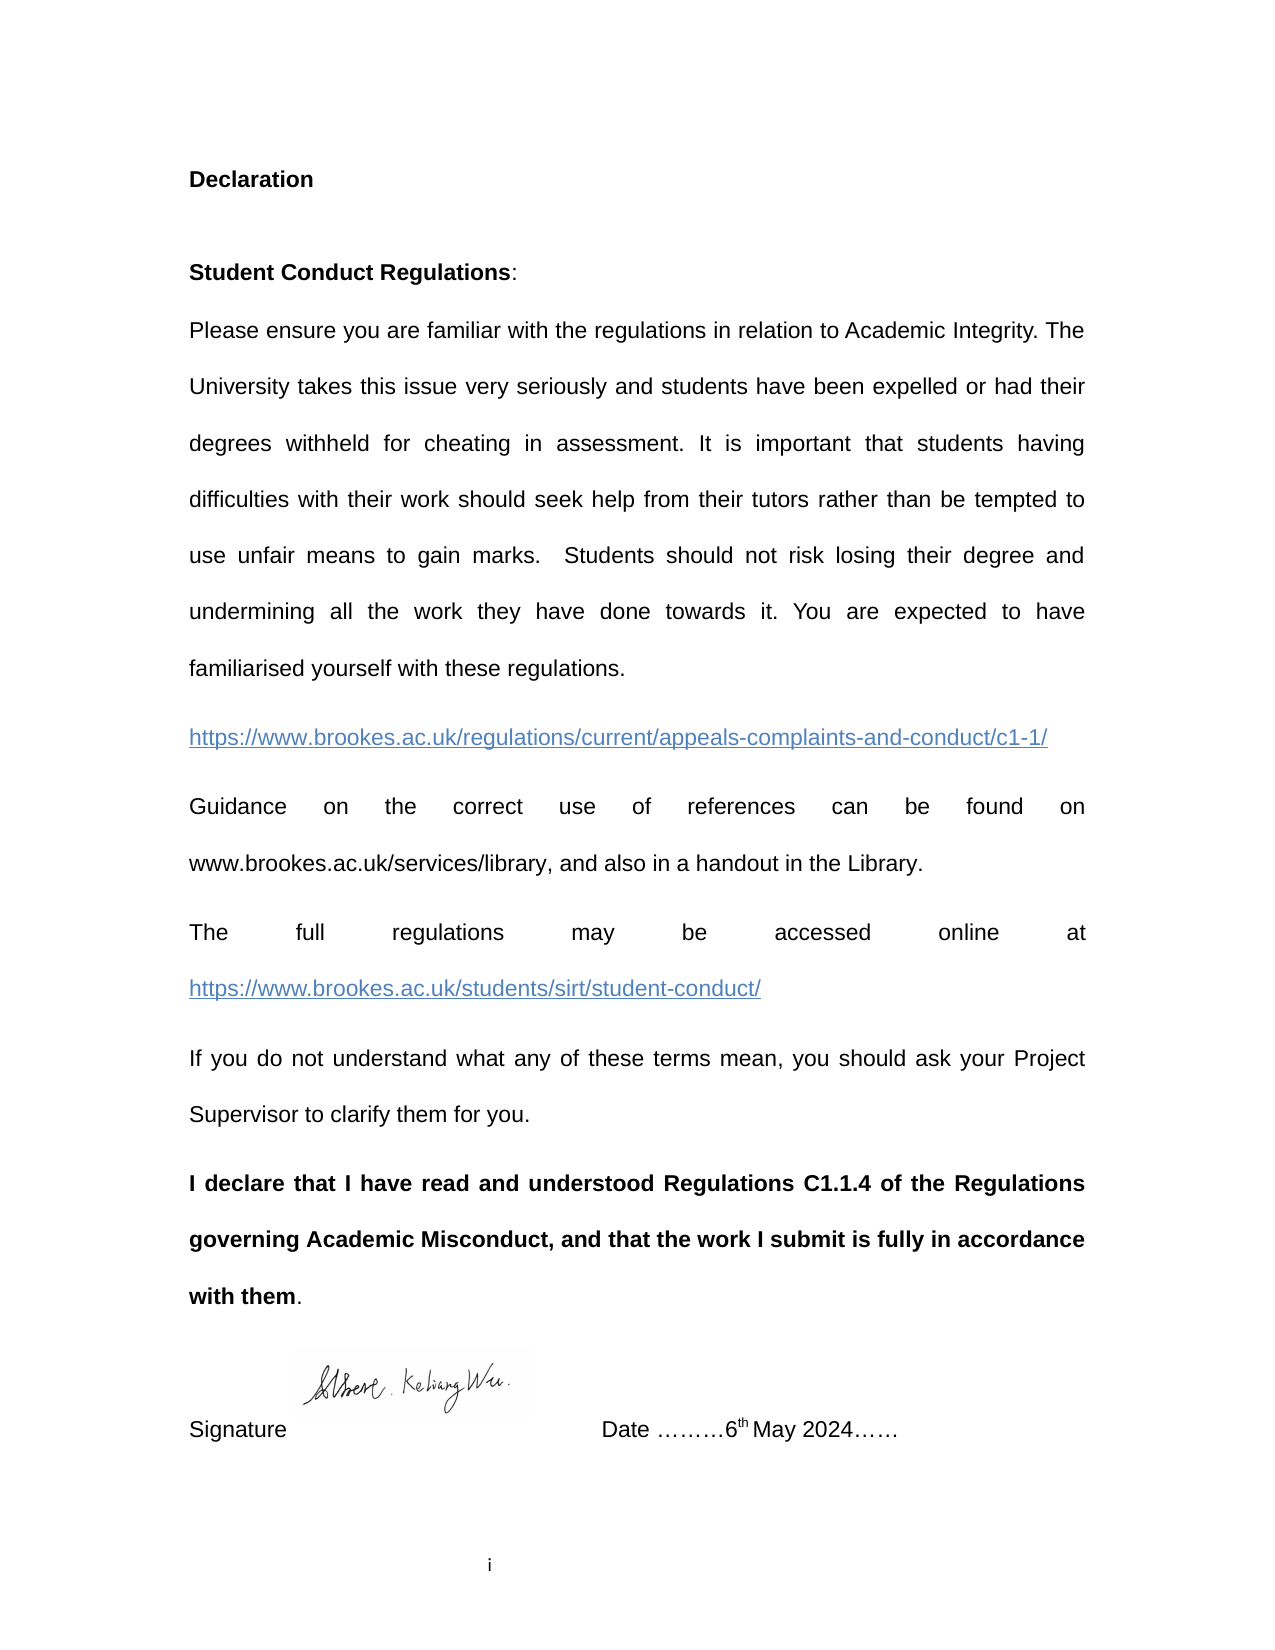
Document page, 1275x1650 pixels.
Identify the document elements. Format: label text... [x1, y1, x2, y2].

text Guidance on the correct use of references can be found on www.brookes.ac.uk/services/library, and also in a handout in the Library. [189, 788, 1086, 882]
text I declare that I have read and understood Regulations C1.1.4 of the Regulations governing Academic Misconduct, and that the work I submit is fully in accordance with them. [189, 1165, 1086, 1315]
subtitle Declaration [189, 160, 1086, 198]
text Please ensure you are familiar with the regulations in relation to Academic Integrity. The University takes this issue very seriously and students have been expelled or had their degrees withheld for cheating in assessment. It is important that students having difficulties with their work should seek help from their tutors rather than be tempted to use unfair means to gain marks. Students should not risk losing their degree and undermining all the work they have done towards it. You are expected to have familiarised yourself with these regulations. [189, 312, 1086, 687]
text If you do not understand what any of these terms mean, you should ask your Project Supervisor to clarify them for you. [189, 1039, 1086, 1133]
text The full regulations may be accessed online at https://www.brookes.ac.uk/students/sirt/student-conduct/ [189, 913, 1086, 1007]
text Student Conduct Regulations: [189, 254, 1086, 291]
text Signature Date ………6th May 2024…… [189, 1347, 1086, 1459]
text https://www.brookes.ac.uk/regulations/current/appeals-complaints-and-conduct/c1-1/ [189, 718, 1086, 756]
picture [293, 1346, 532, 1420]
